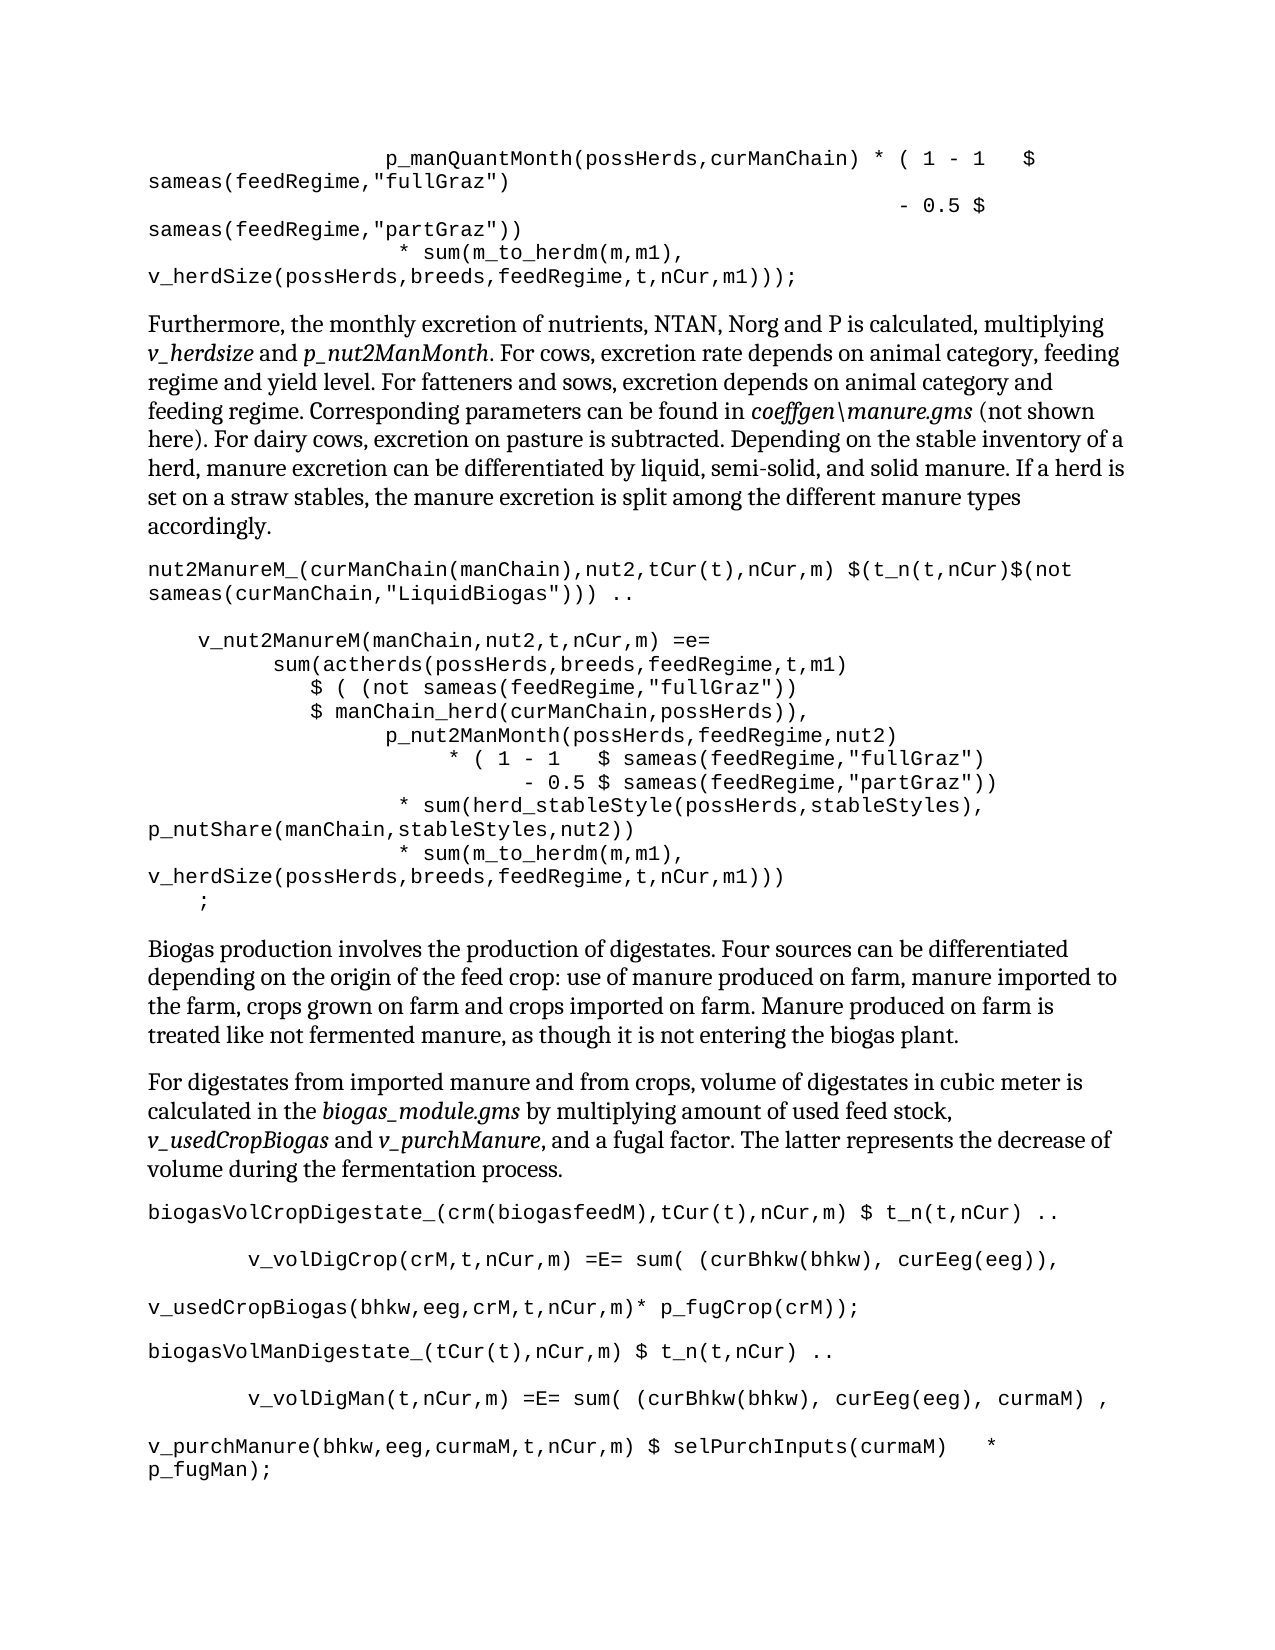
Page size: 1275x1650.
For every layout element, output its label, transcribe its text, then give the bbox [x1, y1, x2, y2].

text biogasVolManDigestate_(tCur(t),nCur,m) $ t_n(t,nCur) .. v_volDigMan(t,nCur,m) =E= sum( (curBhkw(bhkw), curEeg(eeg), curmaM) , v_purchManure(bhkw,eeg,curmaM,t,nCur,m) $ selPurchInputs(curmaM) * p_fugMan); [148, 1341, 1127, 1483]
text nut2ManureM_(curManChain(manChain),nut2,tCur(t),nCur,m) $(t_n(t,nCur)$(not sameas(curManChain,"LiquidBiogas"))) .. v_nut2ManureM(manChain,nut2,t,nCur,m) =e= sum(actherds(possHerds,breeds,feedRegime,t,m1) $ ( (not sameas(feedRegime,"fullGraz")) $ manChain_herd(curManChain,possHerds)), p_nut2ManMonth(possHerds,feedRegime,nut2) * ( 1 - 1 $ sameas(feedRegime,"fullGraz") - 0.5 $ sameas(feedRegime,"partGraz")) * sum(herd_stableStyle(possHerds,stableStyles), p_nutShare(manChain,stableStyles,nut2)) * sum(m_to_herdm(m,m1), v_herdSize(possHerds,breeds,feedRegime,t,nCur,m1))) ; [148, 559, 1127, 914]
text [148, 148, 1127, 289]
text biogasVolCropDigestate_(crm(biogasfeedM),tCur(t),nCur,m) $ t_n(t,nCur) .. v_volDigCrop(crM,t,nCur,m) =E= sum( (curBhkw(bhkw), curEeg(eeg)), v_usedCropBiogas(bhkw,eeg,crM,t,nCur,m)* p_fugCrop(crM)); [148, 1202, 1127, 1320]
text Biogas production involves the production of digestates. Four sources can be differentiated depending on the origin of the feed crop: use of manure produced on farm, manure imported to the farm, crops grown on farm and crops imported on farm. Manure produced on farm is treated like not fermented manure, as though it is not entering the biogas plant. [148, 934, 1127, 1049]
text For digestates from imported manure and from crops, volume of digestates in cubic meter is calculated in the biogas_module.gms by multiplying amount of used feed stock, v_usedCropBiogas and v_purchManure, and a fugal factor. The latter represents the decrease of volume during the fermentation process. [148, 1068, 1127, 1183]
text Furthermore, the monthly excretion of nutrients, NTAN, Norg and P is calculated, multiplying v_herdsize and p_nut2ManMonth. For cows, excretion rate depends on animal category, feeding regime and yield level. For fatteners and sows, excretion depends on animal category and feeding regime. Corresponding parameters can be found in coeffgen\manure.gms (not shown here). For dairy cows, excretion on pasture is subtracted. Depending on the stable inventory of a herd, manure excretion can be differentiated by liquid, semi-solid, and solid manure. If a herd is set on a straw stables, the manure excretion is split among the different manure types accordingly. [148, 310, 1127, 540]
